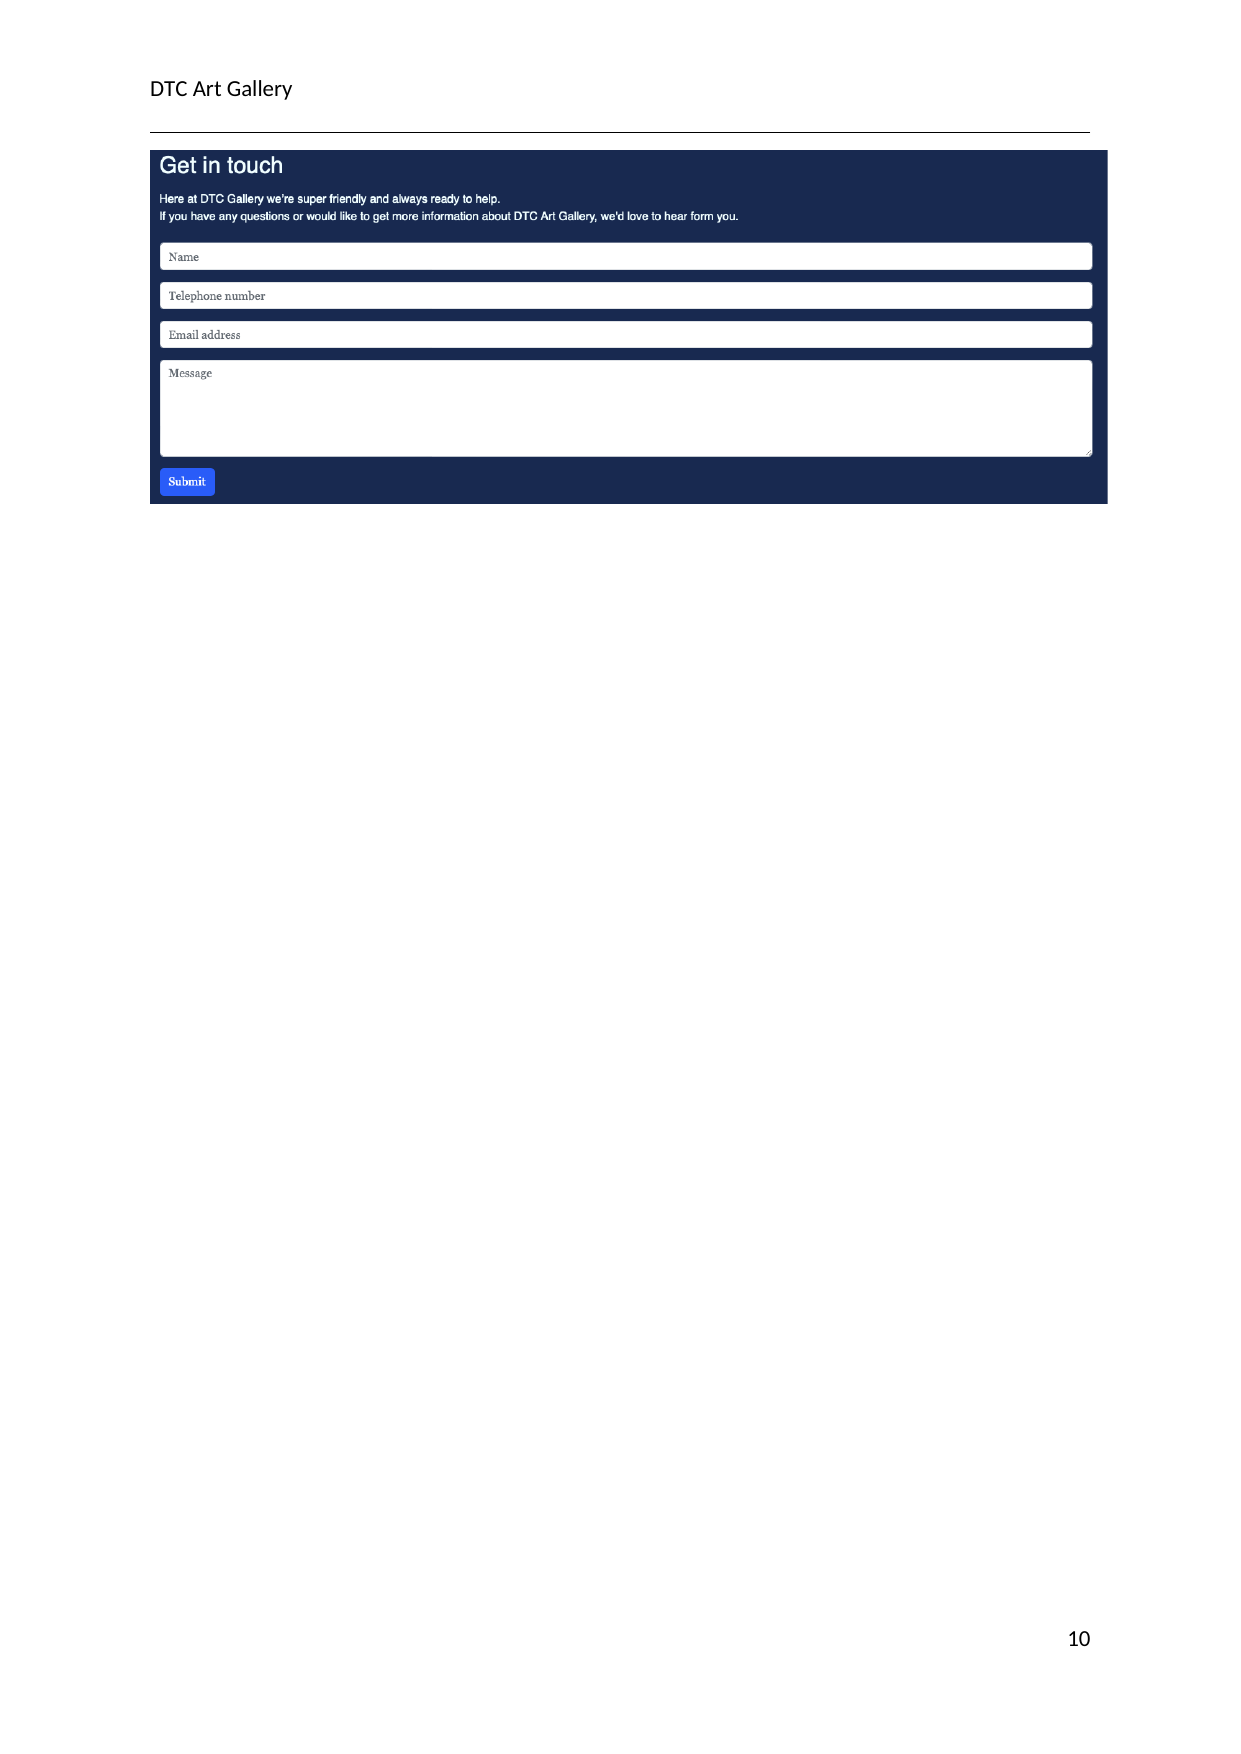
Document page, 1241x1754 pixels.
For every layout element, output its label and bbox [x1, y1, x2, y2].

picture [150, 150, 1108, 504]
